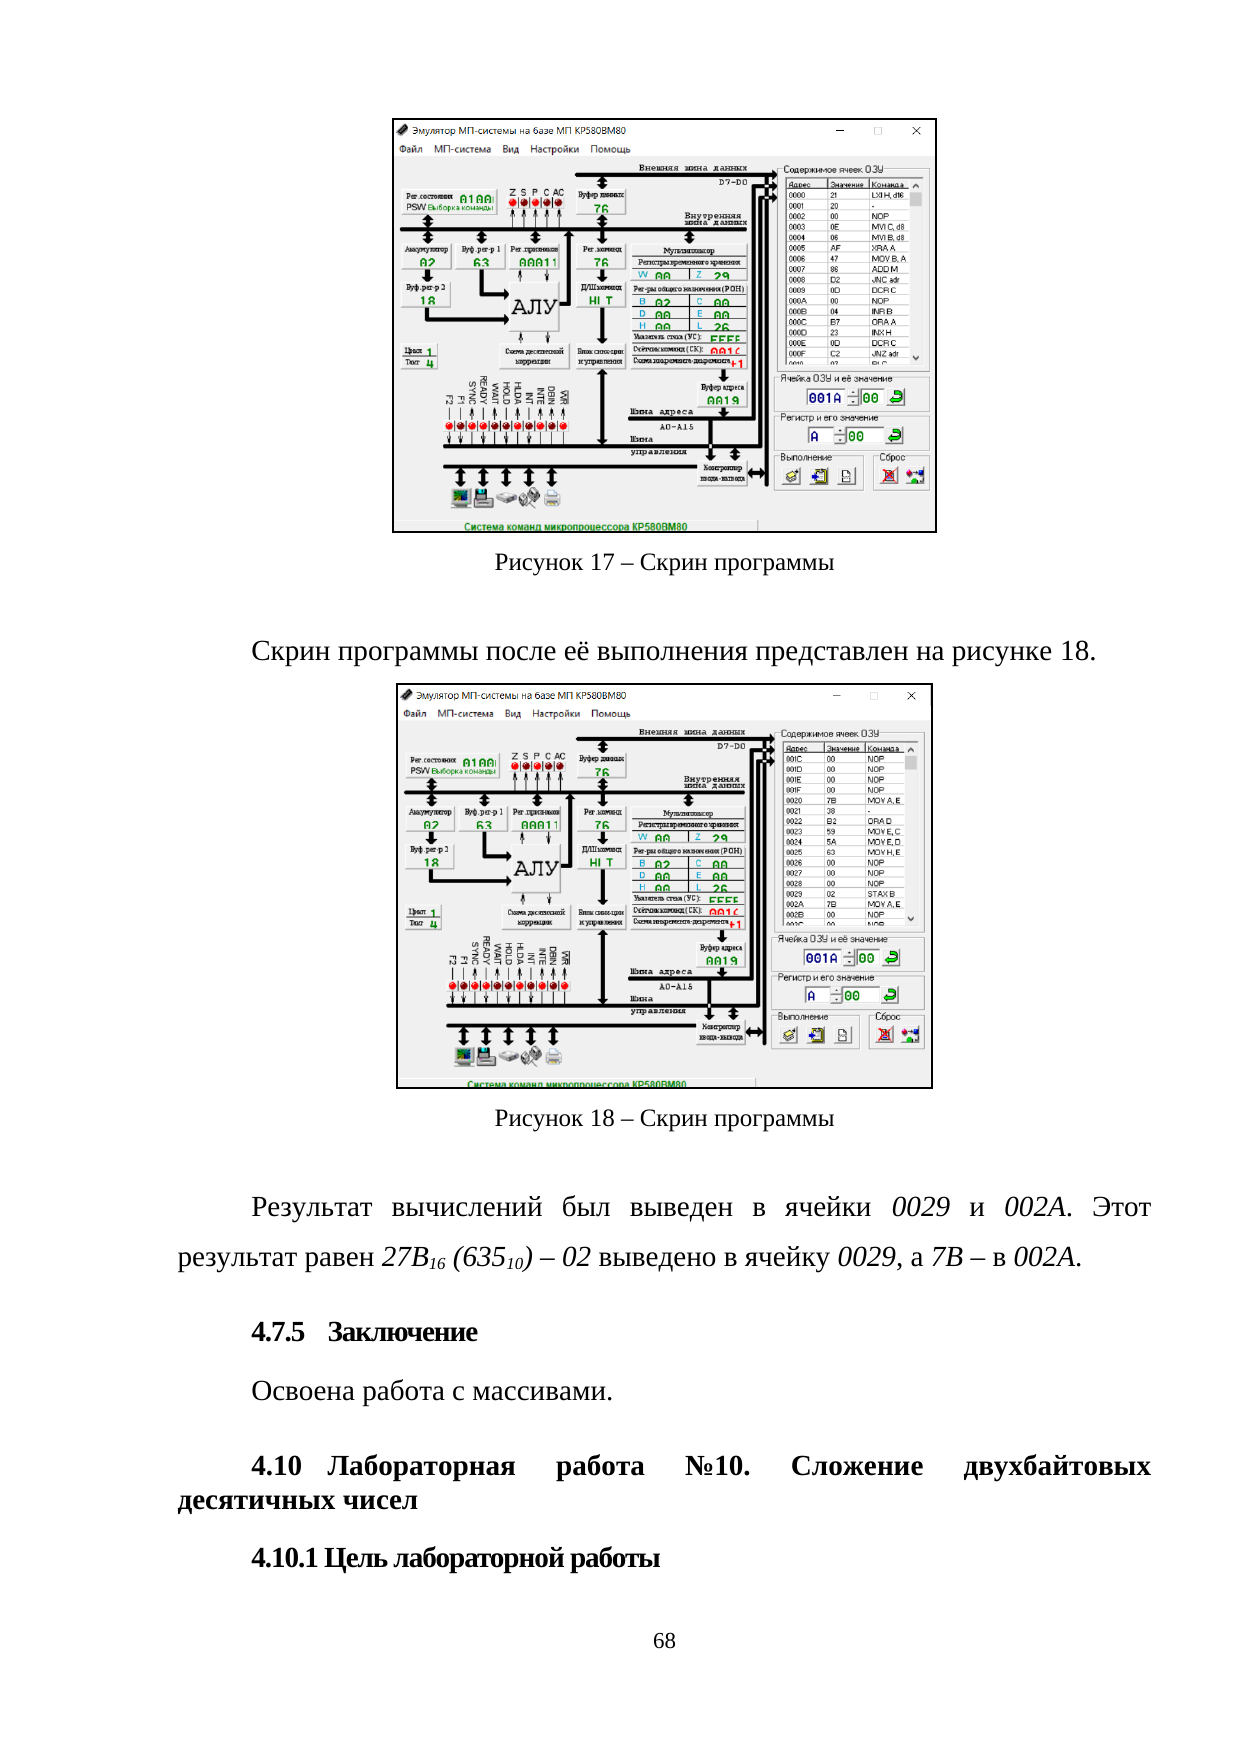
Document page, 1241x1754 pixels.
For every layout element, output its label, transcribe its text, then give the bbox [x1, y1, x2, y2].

title 4.7.5 Заключение [177, 1314, 1152, 1348]
text Рисунок 17 – Скрин программы [177, 547, 1152, 575]
text Освоена работа с массивами. [177, 1373, 1152, 1407]
picture [398, 685, 931, 1087]
text Скрин программы после её выполнения представлен на рисунке 18. [177, 633, 1152, 666]
title 4.10.1 Цель лабораторной работы [177, 1541, 1152, 1574]
subtitle Лабораторная работа №10. Сложение двухбайтовых десятичных чисел [177, 1448, 1152, 1516]
text Результат вычислений был выведен в ячейки 0029 и 002A. Этот результат равен 27B16 (63510) – 02 выведено в ячейку 0029, а 7B – в 002A. [177, 1189, 1152, 1273]
text Рисунок 18 – Скрин программы [177, 1103, 1152, 1131]
picture [394, 120, 935, 531]
